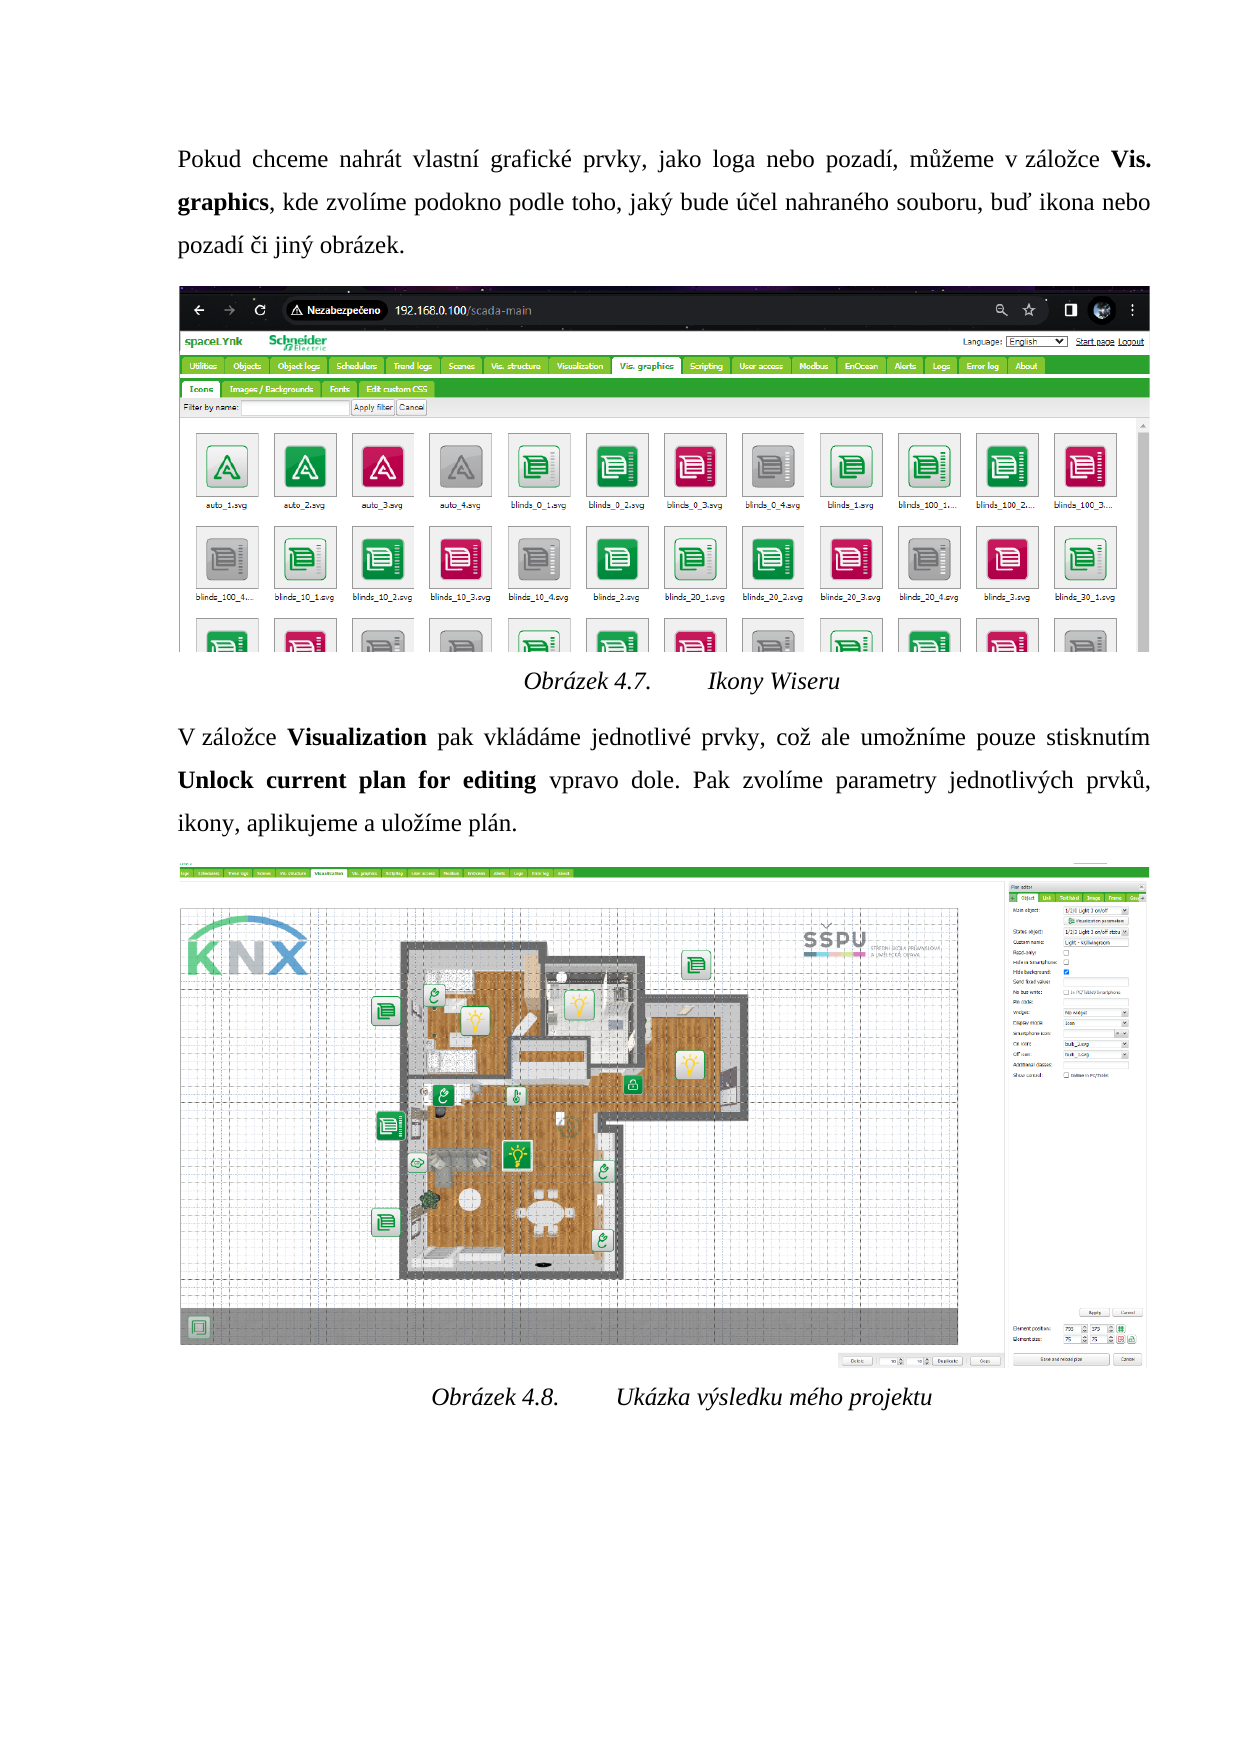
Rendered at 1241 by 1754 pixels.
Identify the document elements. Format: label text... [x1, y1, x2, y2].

text Ukázka výsledku mého projektu [214, 1382, 1152, 1411]
picture [179, 863, 1150, 1368]
text V záložce Visualization pak vkládáme jednotlivé prvky, což ale umožníme pouze stisknutím Unlock current plan for editing vpravo dole. Pak zvolíme parametry jednotlivých prvků, ikony, aplikujeme a uložíme plán. [177, 722, 1152, 837]
picture [179, 286, 1150, 652]
text Pokud chceme nahrát vlastní grafické prvky, jako loga nebo pozadí, můžeme v záložce Vis. graphics, kde zvolíme podokno podle toho, jaký bude účel nahraného souboru, buď ikona nebo pozadí či jiný obrázek. [177, 144, 1152, 259]
text Ikony Wiseru [214, 666, 1152, 695]
